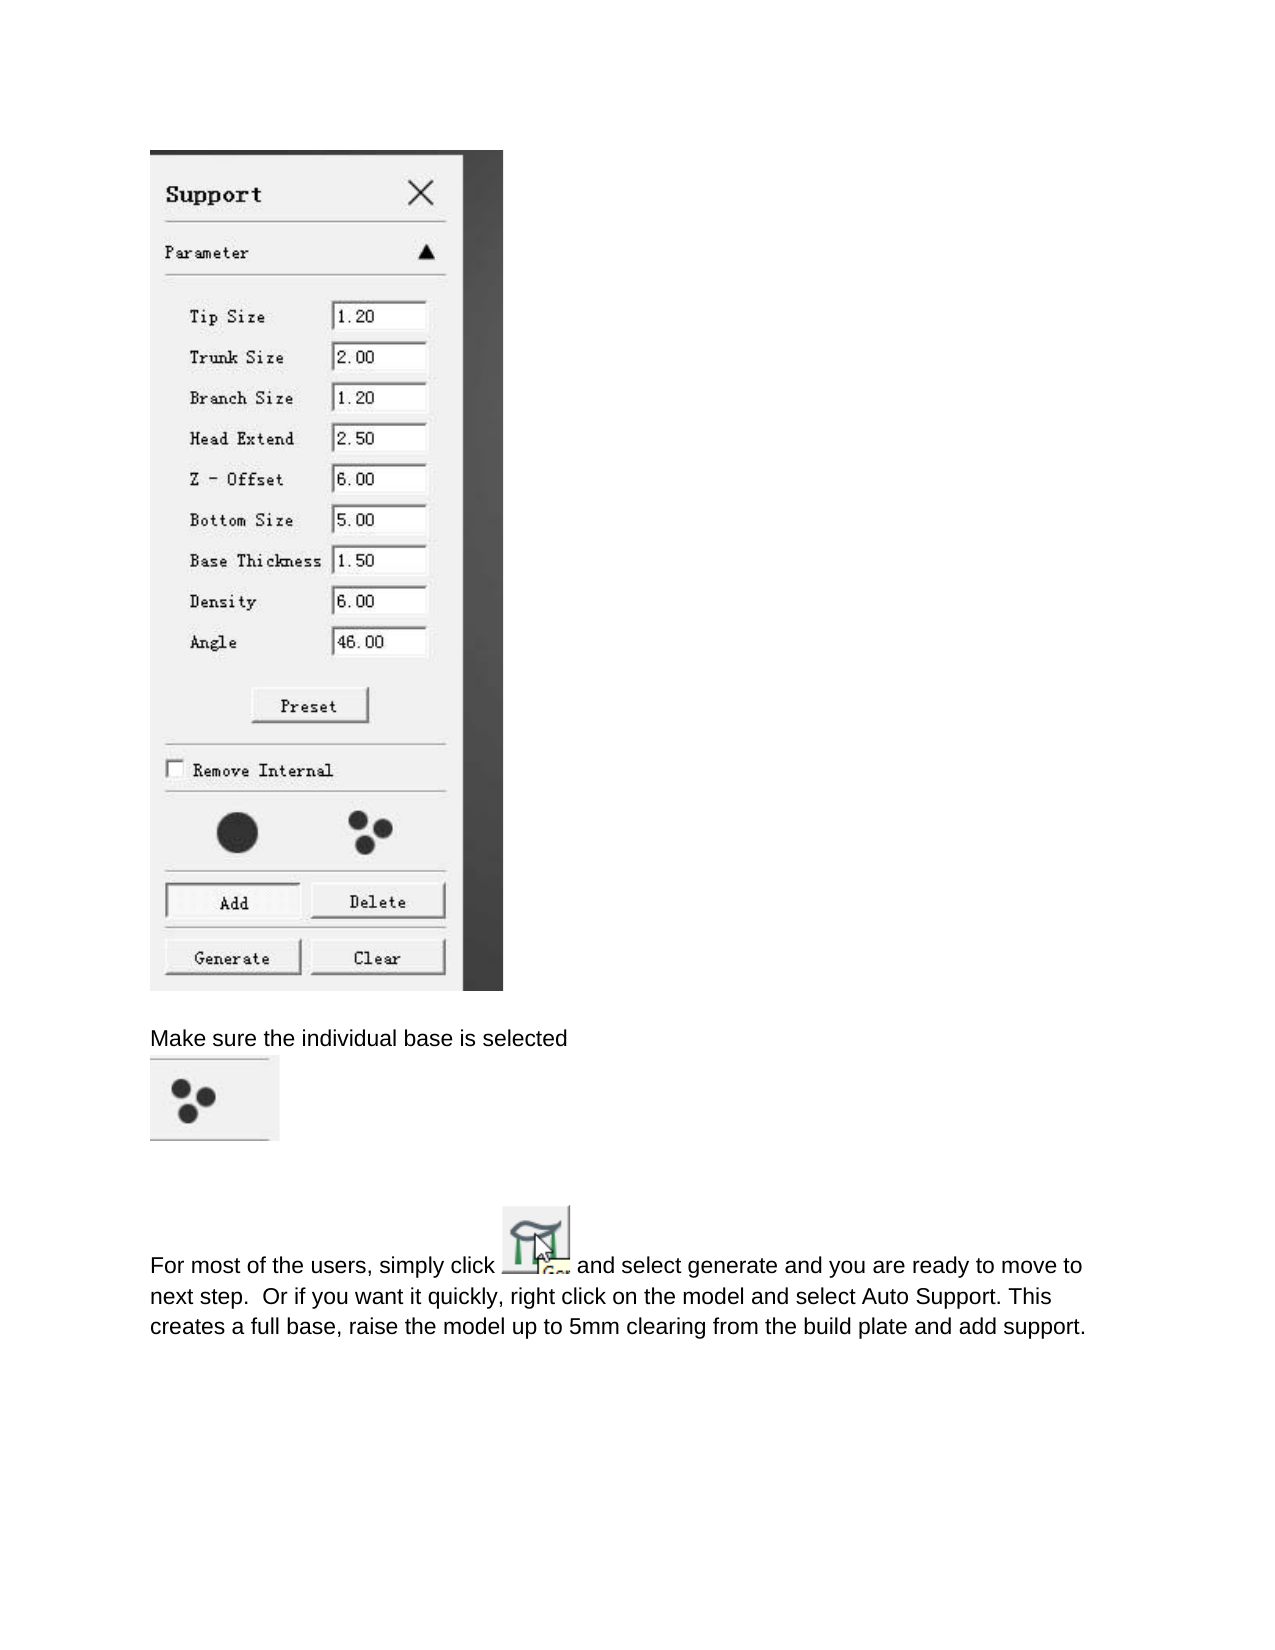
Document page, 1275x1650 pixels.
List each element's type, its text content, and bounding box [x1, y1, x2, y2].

text For most of the users, simply click and select generate and you are ready to move to next step. Or if you want it quickly, right click on the model and select Auto Support. This creates a full base, raise the model up to 5mm clearing from the build plate and add support. [150, 1205, 1125, 1339]
picture [501, 1205, 571, 1274]
picture [150, 1055, 280, 1141]
picture [150, 150, 504, 991]
text Make sure the individual base is selected [150, 1025, 1125, 1051]
